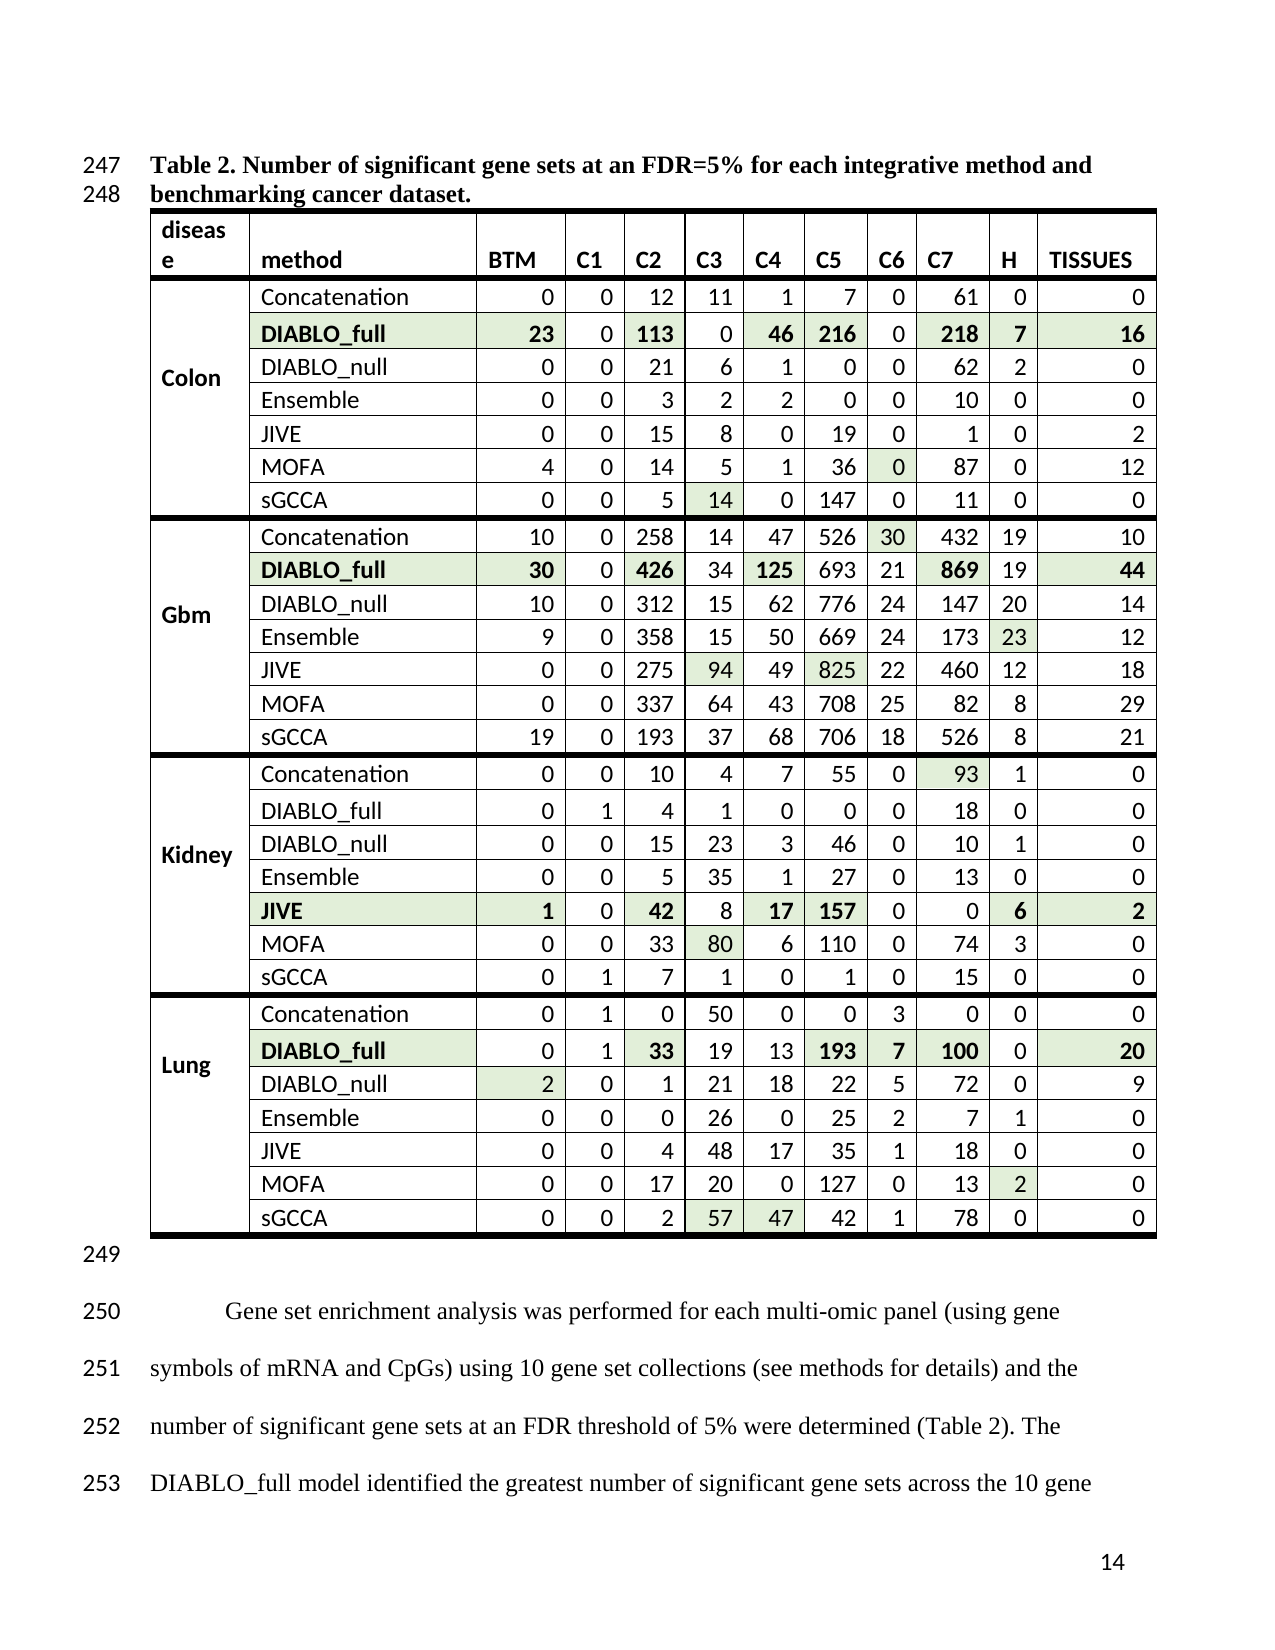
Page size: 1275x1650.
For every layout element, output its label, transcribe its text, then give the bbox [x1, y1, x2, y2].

table_cell 22 [868, 653, 916, 685]
table_cell 30 [868, 521, 916, 552]
table_header C3 [686, 214, 743, 275]
table_cell 1 [625, 1067, 684, 1099]
table_cell 0 [566, 281, 624, 312]
table_cell 19 [477, 720, 565, 752]
table_cell 8 [990, 686, 1037, 718]
table_cell 0 [868, 416, 916, 448]
table_cell 1 [566, 790, 624, 825]
table_cell 0 [1038, 1133, 1156, 1166]
table_cell 0 [477, 349, 565, 382]
table_cell 15 [686, 586, 743, 618]
table_cell 17 [744, 1133, 804, 1166]
table_cell 0 [868, 926, 916, 959]
table_cell sGCCA [250, 483, 476, 515]
table_cell 0 [566, 893, 624, 925]
table_cell 3 [868, 998, 916, 1029]
table_cell 19 [805, 416, 867, 448]
table_cell 35 [805, 1133, 867, 1166]
table_cell 0 [990, 483, 1037, 515]
table_cell 0 [917, 998, 989, 1029]
table_cell 0 [1038, 998, 1156, 1029]
table_cell 36 [805, 449, 867, 482]
table_cell 125 [744, 553, 804, 585]
table_cell 0 [566, 449, 624, 482]
table_cell 24 [868, 586, 916, 618]
table_cell 82 [917, 686, 989, 718]
table_cell 0 [917, 893, 989, 925]
table_cell 11 [917, 483, 989, 515]
table_cell 708 [805, 686, 867, 718]
table_cell 0 [805, 383, 867, 415]
table_header C6 [868, 214, 916, 275]
table_cell 10 [477, 586, 565, 618]
table_header C1 [566, 214, 624, 275]
table_cell 312 [625, 586, 684, 618]
table_cell 7 [805, 281, 867, 312]
table_cell Kidney [151, 758, 249, 992]
table_cell 0 [477, 826, 565, 859]
table_cell 21 [1038, 720, 1156, 752]
table_cell 0 [477, 960, 565, 992]
table_header C4 [744, 214, 804, 275]
table_cell 0 [625, 998, 684, 1029]
table_cell 0 [990, 449, 1037, 482]
table_cell JIVE [250, 893, 476, 925]
table_cell Lung [151, 998, 249, 1232]
table_cell JIVE [250, 1133, 476, 1166]
table_cell 23 [477, 313, 565, 348]
table_cell 4 [625, 790, 684, 825]
table_cell 0 [868, 758, 916, 788]
table_cell 1 [990, 826, 1037, 859]
table_cell 18 [917, 1133, 989, 1166]
table_cell 57 [686, 1200, 743, 1232]
table_cell MOFA [250, 1167, 476, 1199]
table_cell 0 [477, 281, 565, 312]
table_cell 19 [686, 1030, 743, 1066]
table_cell 0 [868, 1167, 916, 1199]
table_cell 9 [477, 620, 565, 652]
table_cell 1 [868, 1133, 916, 1166]
table_cell 0 [868, 281, 916, 312]
table_cell 20 [1038, 1030, 1156, 1066]
table_cell 0 [1038, 383, 1156, 415]
table_cell 1 [990, 1100, 1037, 1132]
table_cell 0 [990, 1200, 1037, 1232]
table_cell 8 [990, 720, 1037, 752]
table_cell 93 [917, 758, 989, 788]
table_cell 0 [566, 521, 624, 552]
table_cell 48 [686, 1133, 743, 1166]
table_cell 0 [1038, 826, 1156, 859]
table_cell 0 [1038, 1200, 1156, 1232]
table_cell 64 [686, 686, 743, 718]
table_cell 1 [805, 960, 867, 992]
table_cell 3 [990, 926, 1037, 959]
table_cell 0 [477, 653, 565, 685]
table_cell 0 [477, 686, 565, 718]
table_cell Concatenation [250, 281, 476, 312]
table_cell 10 [917, 383, 989, 415]
table_cell 147 [805, 483, 867, 515]
table_cell 12 [1038, 620, 1156, 652]
table_cell 0 [1038, 790, 1156, 825]
table_cell 15 [686, 620, 743, 652]
table_cell 5 [625, 483, 684, 515]
table_cell 37 [686, 720, 743, 752]
table_cell 0 [805, 790, 867, 825]
table_cell 10 [477, 521, 565, 552]
table_cell JIVE [250, 416, 476, 448]
table_cell 17 [625, 1167, 684, 1199]
table_cell 12 [990, 653, 1037, 685]
table_cell JIVE [250, 653, 476, 685]
table_cell 12 [1038, 449, 1156, 482]
table_cell DIABLO_full [250, 553, 476, 585]
table_cell 0 [477, 790, 565, 825]
table_cell 0 [566, 416, 624, 448]
table_cell 2 [477, 1067, 565, 1099]
table_cell 13 [917, 860, 989, 892]
table_cell 0 [566, 860, 624, 892]
table_cell 7 [917, 1100, 989, 1132]
table_cell 0 [566, 686, 624, 718]
table_cell 0 [990, 860, 1037, 892]
table_cell 74 [917, 926, 989, 959]
table_cell 46 [744, 313, 804, 348]
table_cell 0 [990, 790, 1037, 825]
table_cell 0 [744, 790, 804, 825]
table_cell 0 [744, 960, 804, 992]
table_cell 7 [868, 1030, 916, 1066]
table_cell 7 [744, 758, 804, 788]
table_cell 0 [990, 1030, 1037, 1066]
table_cell 0 [805, 998, 867, 1029]
table_cell 87 [917, 449, 989, 482]
table_cell 43 [744, 686, 804, 718]
table_cell DIABLO_null [250, 826, 476, 859]
table_cell 0 [686, 313, 743, 348]
table_cell 1 [917, 416, 989, 448]
table_cell 4 [686, 758, 743, 788]
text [150, 1296, 1125, 1497]
table_cell sGCCA [250, 960, 476, 992]
table_cell DIABLO_null [250, 1067, 476, 1099]
table_cell 13 [744, 1030, 804, 1066]
table_cell 7 [990, 313, 1037, 348]
table_cell 10 [625, 758, 684, 788]
table_cell 0 [566, 1100, 624, 1132]
table_cell 1 [744, 449, 804, 482]
table_cell 0 [566, 926, 624, 959]
table_cell 0 [868, 893, 916, 925]
table_cell 669 [805, 620, 867, 652]
table_cell Ensemble [250, 620, 476, 652]
table_cell 4 [477, 449, 565, 482]
table_cell Ensemble [250, 860, 476, 892]
table_cell 42 [805, 1200, 867, 1232]
table_cell 0 [566, 758, 624, 788]
table_cell 0 [566, 720, 624, 752]
table_cell 110 [805, 926, 867, 959]
table_cell 3 [625, 383, 684, 415]
table_cell 0 [1038, 1167, 1156, 1199]
table_cell 5 [625, 860, 684, 892]
table_cell 2 [625, 1200, 684, 1232]
table_cell 0 [868, 483, 916, 515]
table_cell 0 [566, 1200, 624, 1232]
table_cell 1 [566, 1030, 624, 1066]
table_cell 35 [686, 860, 743, 892]
table_cell 0 [566, 586, 624, 618]
table_cell 18 [1038, 653, 1156, 685]
table_cell 0 [566, 1133, 624, 1166]
table_cell 7 [625, 960, 684, 992]
table_cell 26 [686, 1100, 743, 1132]
table_header C2 [625, 214, 684, 275]
table_cell 8 [686, 416, 743, 448]
table_cell 62 [917, 349, 989, 382]
table_cell 0 [566, 313, 624, 348]
table_cell 0 [566, 826, 624, 859]
table_cell sGCCA [250, 1200, 476, 1232]
table_cell 12 [625, 281, 684, 312]
table_cell 1 [566, 998, 624, 1029]
table_cell 34 [686, 553, 743, 585]
table_cell 0 [868, 790, 916, 825]
table_cell Gbm [151, 521, 249, 752]
table_cell 193 [625, 720, 684, 752]
table_cell 0 [477, 1167, 565, 1199]
table_cell 0 [566, 1067, 624, 1099]
table_cell 193 [805, 1030, 867, 1066]
table_cell 42 [625, 893, 684, 925]
table_cell 275 [625, 653, 684, 685]
table_cell 432 [917, 521, 989, 552]
table_cell 0 [477, 1030, 565, 1066]
table_cell 2 [990, 1167, 1037, 1199]
table_cell 30 [477, 553, 565, 585]
table_cell 15 [917, 960, 989, 992]
table_cell 0 [1038, 281, 1156, 312]
table_cell 20 [990, 586, 1037, 618]
table_cell 127 [805, 1167, 867, 1199]
table_cell sGCCA [250, 720, 476, 752]
table_cell DIABLO_full [250, 313, 476, 348]
table_cell 0 [868, 960, 916, 992]
table_cell 5 [686, 449, 743, 482]
table_cell DIABLO_null [250, 349, 476, 382]
table_cell 18 [744, 1067, 804, 1099]
table_cell 18 [917, 790, 989, 825]
table_cell 8 [686, 893, 743, 925]
table_cell 0 [625, 1100, 684, 1132]
table_cell 17 [744, 893, 804, 925]
table_cell 29 [1038, 686, 1156, 718]
table_cell Concatenation [250, 998, 476, 1029]
table_cell 49 [744, 653, 804, 685]
table_cell 78 [917, 1200, 989, 1232]
table_cell 0 [477, 1133, 565, 1166]
table_cell 33 [625, 1030, 684, 1066]
table_cell 0 [477, 860, 565, 892]
table_cell 6 [744, 926, 804, 959]
table_cell 526 [917, 720, 989, 752]
table_cell 1 [744, 860, 804, 892]
table_cell 426 [625, 553, 684, 585]
table_cell 2 [990, 349, 1037, 382]
table_cell 0 [990, 1067, 1037, 1099]
table_cell 23 [686, 826, 743, 859]
table_cell 0 [477, 926, 565, 959]
table_cell 0 [744, 1167, 804, 1199]
table_cell 47 [744, 1200, 804, 1232]
table_cell Ensemble [250, 1100, 476, 1132]
table_cell 0 [566, 620, 624, 652]
table_cell 0 [990, 960, 1037, 992]
table_cell 0 [566, 653, 624, 685]
table_cell 27 [805, 860, 867, 892]
table_cell 21 [625, 349, 684, 382]
table_cell 9 [1038, 1067, 1156, 1099]
table_cell Ensemble [250, 383, 476, 415]
table_cell 0 [1038, 349, 1156, 382]
table_cell MOFA [250, 449, 476, 482]
table_cell 21 [868, 553, 916, 585]
table_cell 2 [1038, 893, 1156, 925]
table_cell DIABLO_full [250, 1030, 476, 1066]
table_cell DIABLO_null [250, 586, 476, 618]
table_cell 23 [990, 620, 1037, 652]
table_cell 0 [477, 998, 565, 1029]
table_cell MOFA [250, 926, 476, 959]
table_cell 0 [477, 383, 565, 415]
table_cell 0 [868, 383, 916, 415]
table_cell 0 [744, 1100, 804, 1132]
table_cell 0 [477, 758, 565, 788]
table_cell 0 [868, 313, 916, 348]
table_cell 1 [868, 1200, 916, 1232]
table_cell 22 [805, 1067, 867, 1099]
table_cell 19 [990, 553, 1037, 585]
table_cell 776 [805, 586, 867, 618]
table_cell 0 [477, 483, 565, 515]
table_cell 62 [744, 586, 804, 618]
table_cell 14 [686, 521, 743, 552]
table_header C7 [917, 214, 989, 275]
table_cell 20 [686, 1167, 743, 1199]
table_cell 25 [805, 1100, 867, 1132]
table_cell Concatenation [250, 758, 476, 788]
table_cell 1 [686, 960, 743, 992]
table_cell Colon [151, 281, 249, 515]
table_header method [250, 214, 476, 275]
table_cell 21 [686, 1067, 743, 1099]
table_cell Concatenation [250, 521, 476, 552]
table_cell 0 [477, 1200, 565, 1232]
table_header TISSUES [1038, 214, 1156, 275]
table_header BTM [477, 214, 565, 275]
table_cell 0 [990, 1133, 1037, 1166]
table_cell 0 [1038, 758, 1156, 788]
table_cell 47 [744, 521, 804, 552]
table_cell 0 [566, 383, 624, 415]
table_cell 0 [990, 281, 1037, 312]
table_cell 0 [1038, 483, 1156, 515]
table_cell 46 [805, 826, 867, 859]
table_cell 11 [686, 281, 743, 312]
table_cell 19 [990, 521, 1037, 552]
table_cell 6 [686, 349, 743, 382]
table_cell 15 [625, 416, 684, 448]
table_cell DIABLO_full [250, 790, 476, 825]
table_cell 0 [805, 349, 867, 382]
table_cell 460 [917, 653, 989, 685]
table_cell MOFA [250, 686, 476, 718]
table_cell 1 [744, 281, 804, 312]
table_cell 24 [868, 620, 916, 652]
table_cell 4 [625, 1133, 684, 1166]
table_cell 147 [917, 586, 989, 618]
table_cell 1 [744, 349, 804, 382]
table_cell 10 [1038, 521, 1156, 552]
table_cell 0 [566, 553, 624, 585]
table_cell 44 [1038, 553, 1156, 585]
table_header H [990, 214, 1037, 275]
table_cell 50 [744, 620, 804, 652]
table_cell 0 [477, 1100, 565, 1132]
table_cell 0 [566, 349, 624, 382]
table_cell 693 [805, 553, 867, 585]
table_cell 706 [805, 720, 867, 752]
table_cell 5 [868, 1067, 916, 1099]
table_cell 0 [566, 1167, 624, 1199]
table_cell 2 [744, 383, 804, 415]
table_cell 2 [1038, 416, 1156, 448]
table_cell 14 [686, 483, 743, 515]
table_cell 15 [625, 826, 684, 859]
table_cell 0 [744, 483, 804, 515]
table_cell 216 [805, 313, 867, 348]
table_cell 113 [625, 313, 684, 348]
table_cell 80 [686, 926, 743, 959]
table_header disease [151, 214, 249, 275]
table_cell 61 [917, 281, 989, 312]
table_cell 6 [990, 893, 1037, 925]
table_cell 16 [1038, 313, 1156, 348]
table_cell 0 [990, 416, 1037, 448]
table_cell 258 [625, 521, 684, 552]
table_cell 0 [990, 998, 1037, 1029]
table_cell 0 [1038, 1100, 1156, 1132]
table_cell 1 [686, 790, 743, 825]
table_cell 3 [744, 826, 804, 859]
table_cell 0 [868, 449, 916, 482]
table_cell 825 [805, 653, 867, 685]
table_cell 25 [868, 686, 916, 718]
table_cell 0 [744, 416, 804, 448]
table_cell 358 [625, 620, 684, 652]
table_cell 337 [625, 686, 684, 718]
table_cell 173 [917, 620, 989, 652]
table_cell 100 [917, 1030, 989, 1066]
table_cell 18 [868, 720, 916, 752]
table_cell 2 [686, 383, 743, 415]
table_cell 0 [868, 826, 916, 859]
table_cell 2 [868, 1100, 916, 1132]
table_cell 526 [805, 521, 867, 552]
table_cell 0 [744, 998, 804, 1029]
table_cell 0 [1038, 860, 1156, 892]
table_header C5 [805, 214, 867, 275]
table_cell 10 [917, 826, 989, 859]
table_cell 0 [868, 860, 916, 892]
table_cell 218 [917, 313, 989, 348]
table_cell 14 [1038, 586, 1156, 618]
table_cell 14 [625, 449, 684, 482]
table_cell 1 [990, 758, 1037, 788]
table_cell 157 [805, 893, 867, 925]
table_cell 869 [917, 553, 989, 585]
table_cell 50 [686, 998, 743, 1029]
table_cell 55 [805, 758, 867, 788]
table_cell 33 [625, 926, 684, 959]
table_cell 0 [868, 349, 916, 382]
table_cell 0 [1038, 926, 1156, 959]
table_cell 0 [1038, 960, 1156, 992]
table_cell 1 [477, 893, 565, 925]
table_cell 94 [686, 653, 743, 685]
table_cell 0 [477, 416, 565, 448]
table_cell 1 [566, 960, 624, 992]
text Table 2. Number of significant gene sets at an FDR=5% for each integrative method and benchmarking cancer dataset. [150, 150, 1125, 207]
table_cell 72 [917, 1067, 989, 1099]
table_cell 0 [566, 483, 624, 515]
table_cell 68 [744, 720, 804, 752]
table_cell 13 [917, 1167, 989, 1199]
table_cell 0 [990, 383, 1037, 415]
